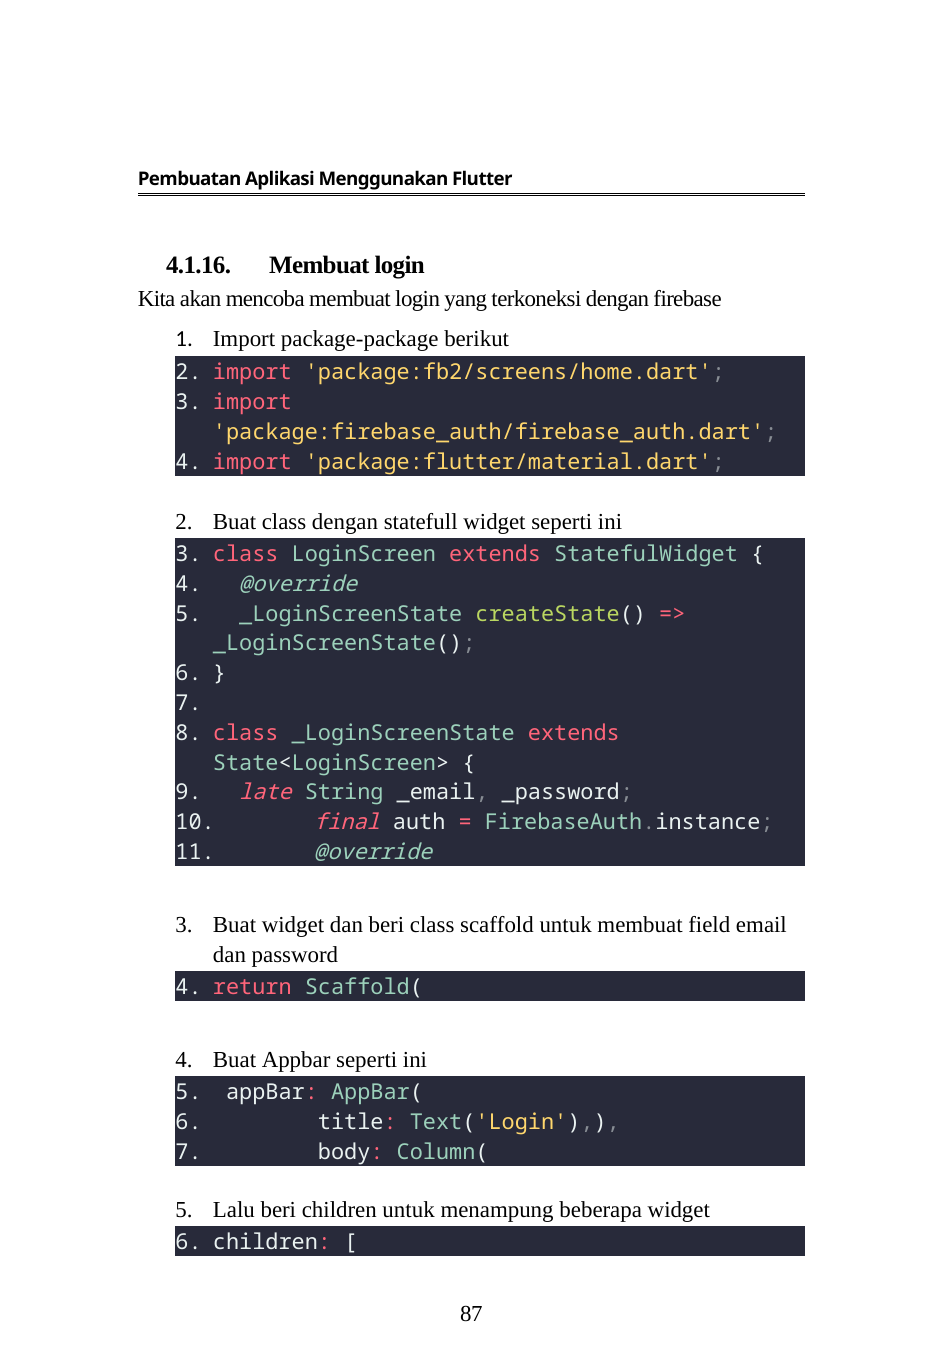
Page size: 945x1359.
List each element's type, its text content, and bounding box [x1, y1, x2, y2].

list import 'package:firebase_auth/firebase_auth.dart'; [175, 386, 805, 446]
list final auth = FirebaseAuth.instance; [175, 806, 805, 836]
list Buat widget dan beri class scaffold untuk membuat field email dan password [175, 911, 805, 967]
list import 'package:fb2/screens/home.dart'; [175, 356, 805, 386]
list appBar: AppBar( [175, 1076, 805, 1106]
list body: Column( [175, 1136, 805, 1166]
list import 'package:flutter/material.dart'; [175, 446, 805, 476]
list Import package-package berikut [175, 324, 805, 352]
list children: [ [175, 1226, 805, 1256]
list @override [175, 568, 805, 597]
list Buat class dengan statefull widget seperti ini [175, 508, 805, 534]
list Buat Appbar seperti ini [175, 1046, 805, 1072]
list return Scaffold( [175, 971, 805, 1001]
list title: Text('Login'),), [175, 1106, 805, 1136]
list class _LoginScreenState extends State<LoginScreen> { [175, 717, 805, 776]
list } [175, 657, 805, 687]
list class LoginScreen extends StatefulWidget { [175, 538, 805, 568]
subtitle Membuat login [166, 250, 805, 279]
text Kita akan mencoba membuat login yang terkoneksi dengan firebase [138, 285, 805, 312]
list _LoginScreenState createState() => _LoginScreenState(); [175, 597, 805, 657]
list @override [175, 836, 805, 866]
list late String _email, _password; [175, 776, 805, 806]
list Lalu beri children untuk menampung beberapa widget [175, 1196, 805, 1222]
